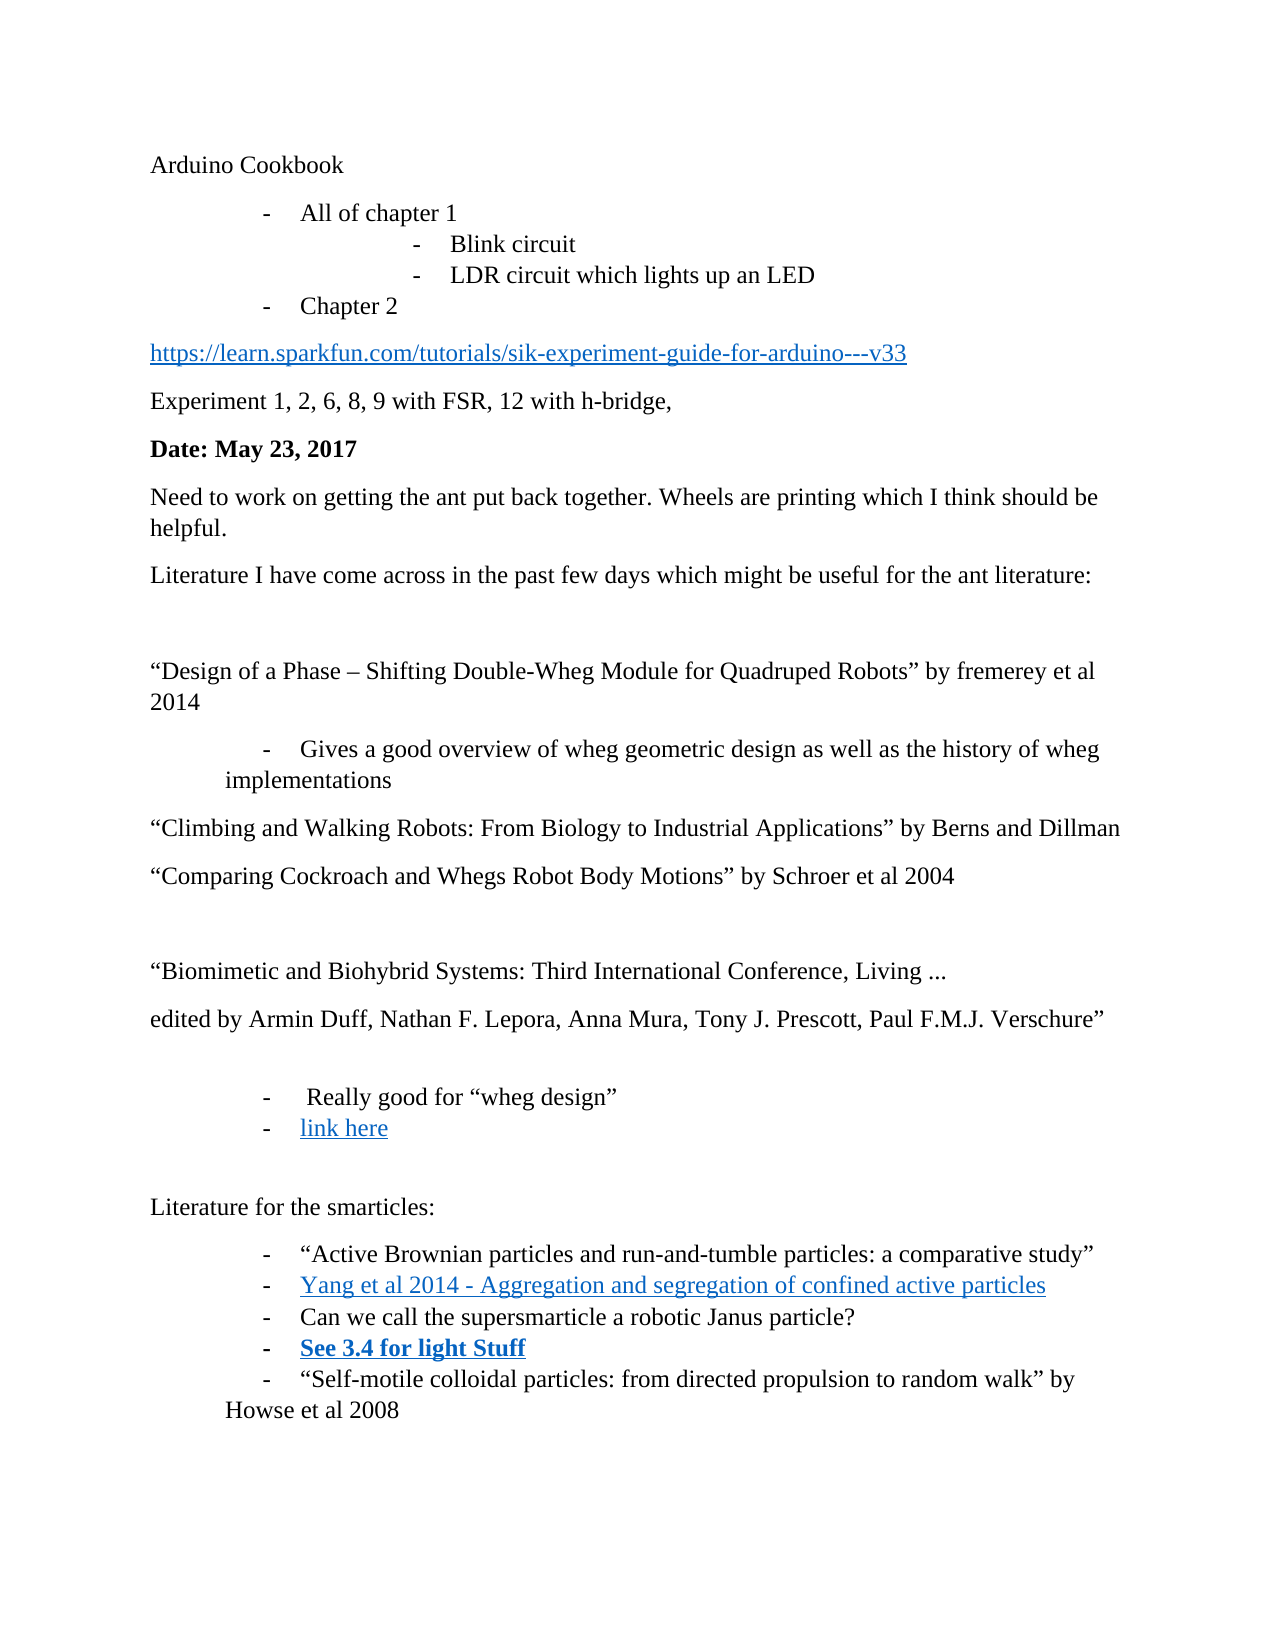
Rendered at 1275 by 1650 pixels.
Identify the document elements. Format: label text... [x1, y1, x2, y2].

list link here [225, 1113, 1125, 1142]
list “Self-motile colloidal particles: from directed propulsion to random walk” by Howse et al 2008 [225, 1364, 1125, 1423]
list Blink circuit [300, 229, 1125, 257]
list Gives a good overview of wheg geometric design as well as the history of wheg implementations [225, 734, 1125, 794]
text Date: May 23, 2017 [150, 434, 1125, 463]
text Arduino Cookbook [150, 150, 1125, 179]
list See 3.4 for light Stuff [225, 1333, 1125, 1361]
text “Biomimetic and Biohybrid Systems: Third International Conference, Living ... [150, 956, 1125, 985]
list Yang et al 2014 - Aggregation and segregation of confined active particles [225, 1271, 1125, 1299]
text Need to work on getting the ant put back together. Wheels are printing which I think should be helpful. [150, 482, 1125, 541]
text edited by Armin Duff, Nathan F. Lepora, Anna Mura, Tony J. Prescott, Paul F.M.J. Verschure” [150, 1004, 1125, 1063]
list “Active Brownian particles and run-and-tumble particles: a comparative study” [225, 1239, 1125, 1268]
text Literature I have come across in the past few days which might be useful for the ant literature: [150, 560, 1125, 589]
text “Climbing and Walking Robots: From Biology to Industrial Applications” by Berns and Dillman [150, 813, 1125, 842]
list Can we call the supersmarticle a robotic Janus particle? [225, 1302, 1125, 1330]
text Experiment 1, 2, 6, 8, 9 with FSR, 12 with h-bridge, [150, 386, 1125, 415]
text Literature for the smarticles: [150, 1192, 1125, 1221]
list Really good for “wheg design” [225, 1082, 1125, 1111]
list LDR circuit which lights up an LED [300, 260, 1125, 288]
text https://learn.sparkfun.com/tutorials/sik-experiment-guide-for-arduino---v33 [150, 338, 1125, 367]
list All of chapter 1 [225, 198, 1125, 226]
text “Design of a Phase – Shifting Double-Wheg Module for Quadruped Robots” by fremerey et al 2014 [150, 656, 1125, 716]
text “Comparing Cockroach and Whegs Robot Body Motions” by Schroer et al 2004 [150, 861, 1125, 890]
list Chapter 2 [225, 291, 1125, 319]
